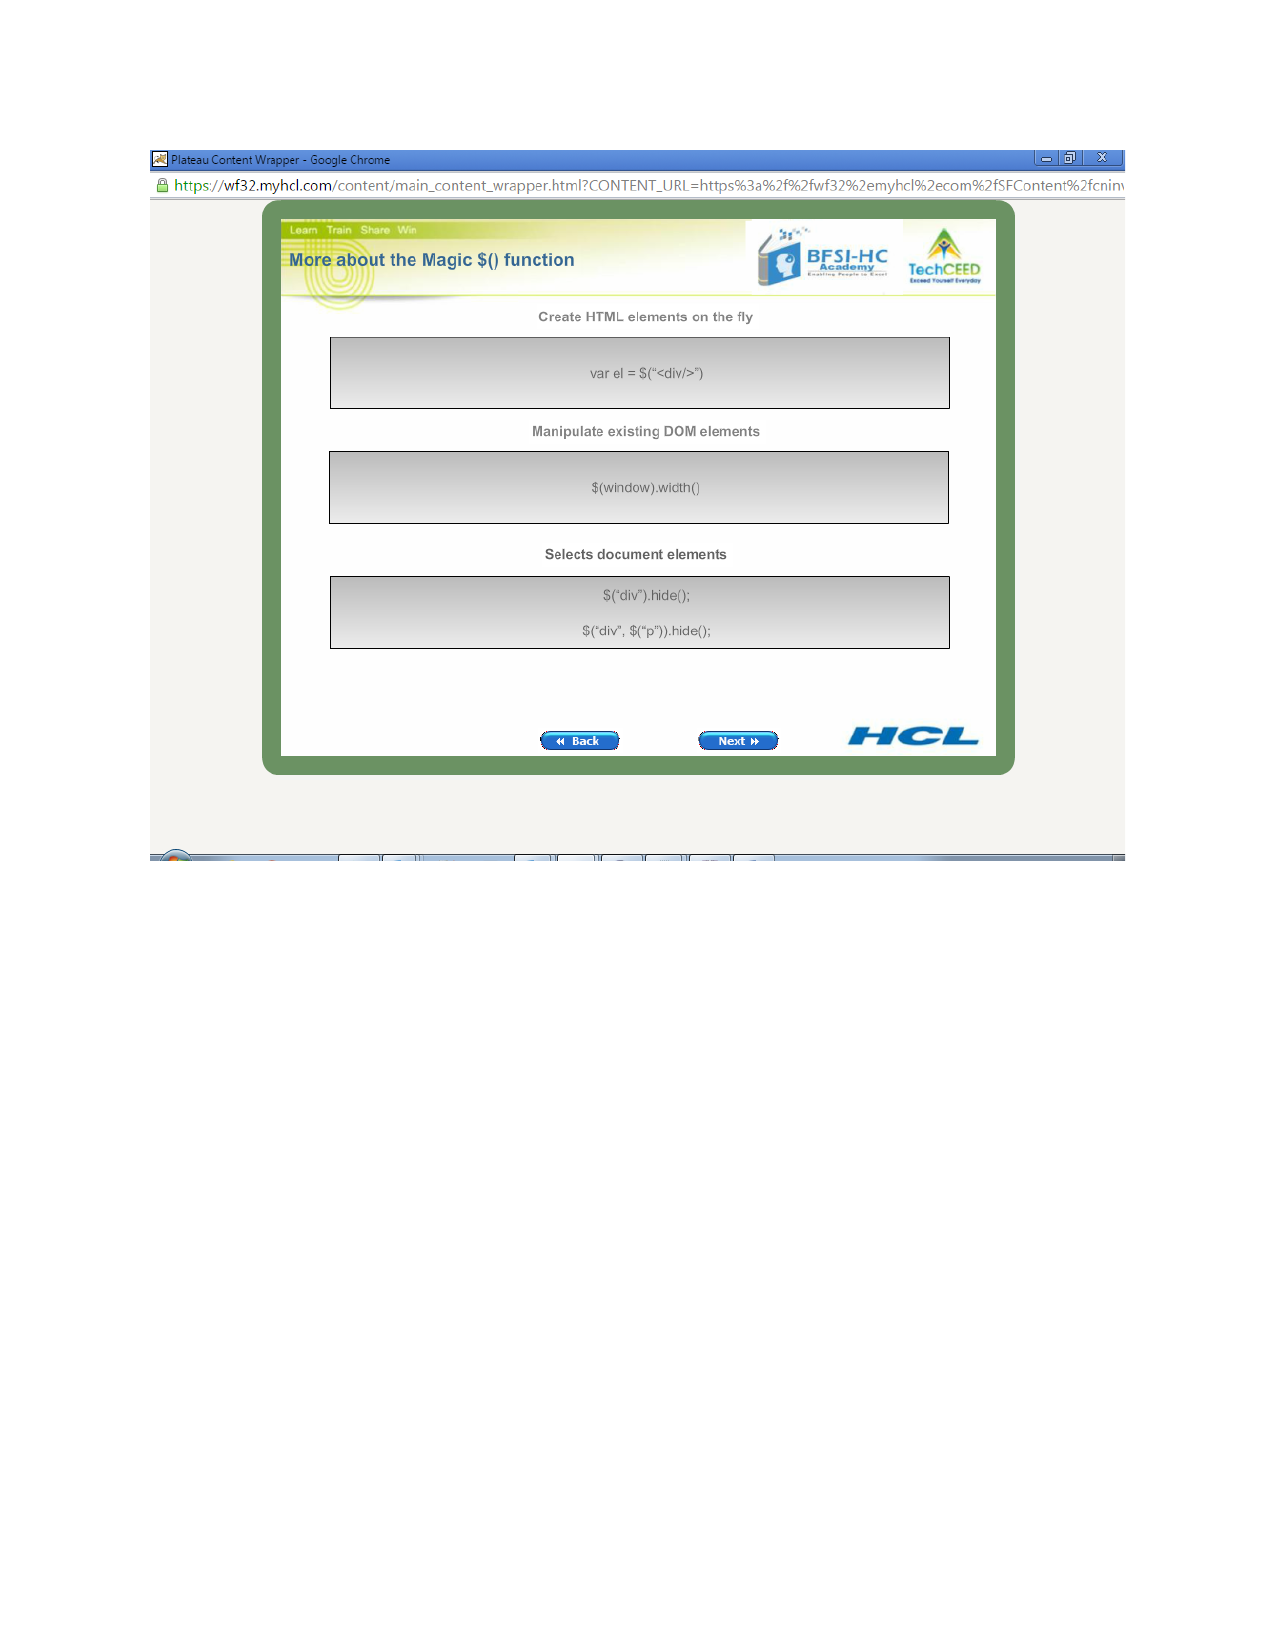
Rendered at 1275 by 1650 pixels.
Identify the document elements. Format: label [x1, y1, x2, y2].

picture [150, 150, 1125, 861]
